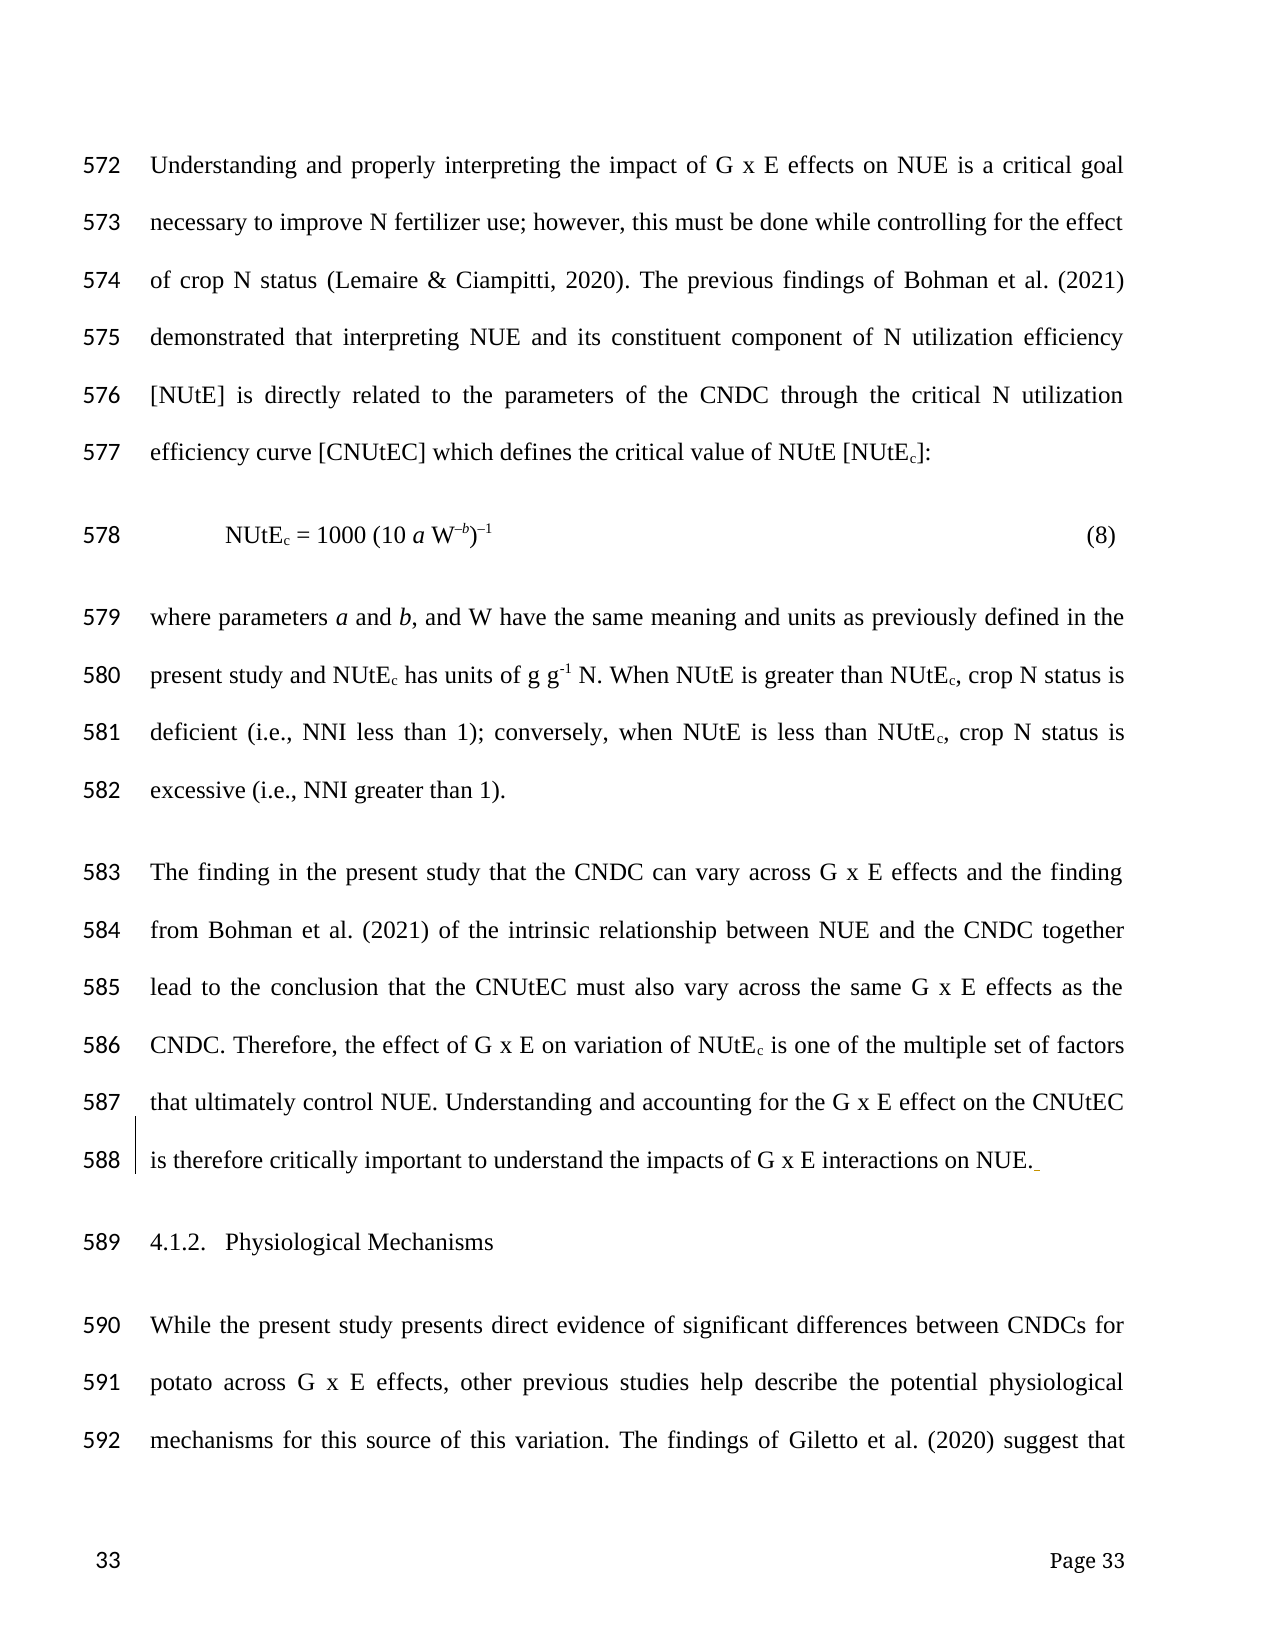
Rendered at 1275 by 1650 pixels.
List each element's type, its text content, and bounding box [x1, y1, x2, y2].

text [150, 1310, 1125, 1454]
text where parameters a and b, and W have the same meaning and units as previously defined in the present study and NUtEc has units of g g-1 N. When NUtE is greater than NUtEc, crop N status is deficient (i.e., NNI less than 1); conversely, when NUtE is less than NUtEc, crop N status is excessive (i.e., NNI greater than 1). [150, 602, 1125, 804]
text NUtEc = 1000 (10 a W–b)–1 () [225, 520, 1125, 549]
text The finding in the present study that the CNDC can vary across G x E effects and the finding from Bohman et al. (2021) of the intrinsic relationship between NUE and the CNDC together lead to the conclusion that the CNUtEC must also vary across the same G x E effects as the CNDC. Therefore, the effect of G x E on variation of NUtEc is one of the multiple set of factors that ultimately control NUE. Understanding and accounting for the G x E effect on the CNUtEC is therefore critically important to understand the impacts of G x E interactions on NUE. [150, 857, 1125, 1174]
text Understanding and properly interpreting the impact of G x E effects on NUE is a critical goal necessary to improve N fertilizer use; however, this must be done while controlling for the effect of crop N status (Lemaire & Ciampitti, 2020). The previous findings of Bohman et al. (2021) demonstrated that interpreting NUE and its constituent component of N utilization efficiency [NUtE] is directly related to the parameters of the CNDC through the critical N utilization efficiency curve [CNUtEC] which defines the critical value of NUtE [NUtEc]: [150, 150, 1125, 466]
subtitle Physiological Mechanisms [150, 1227, 1125, 1256]
